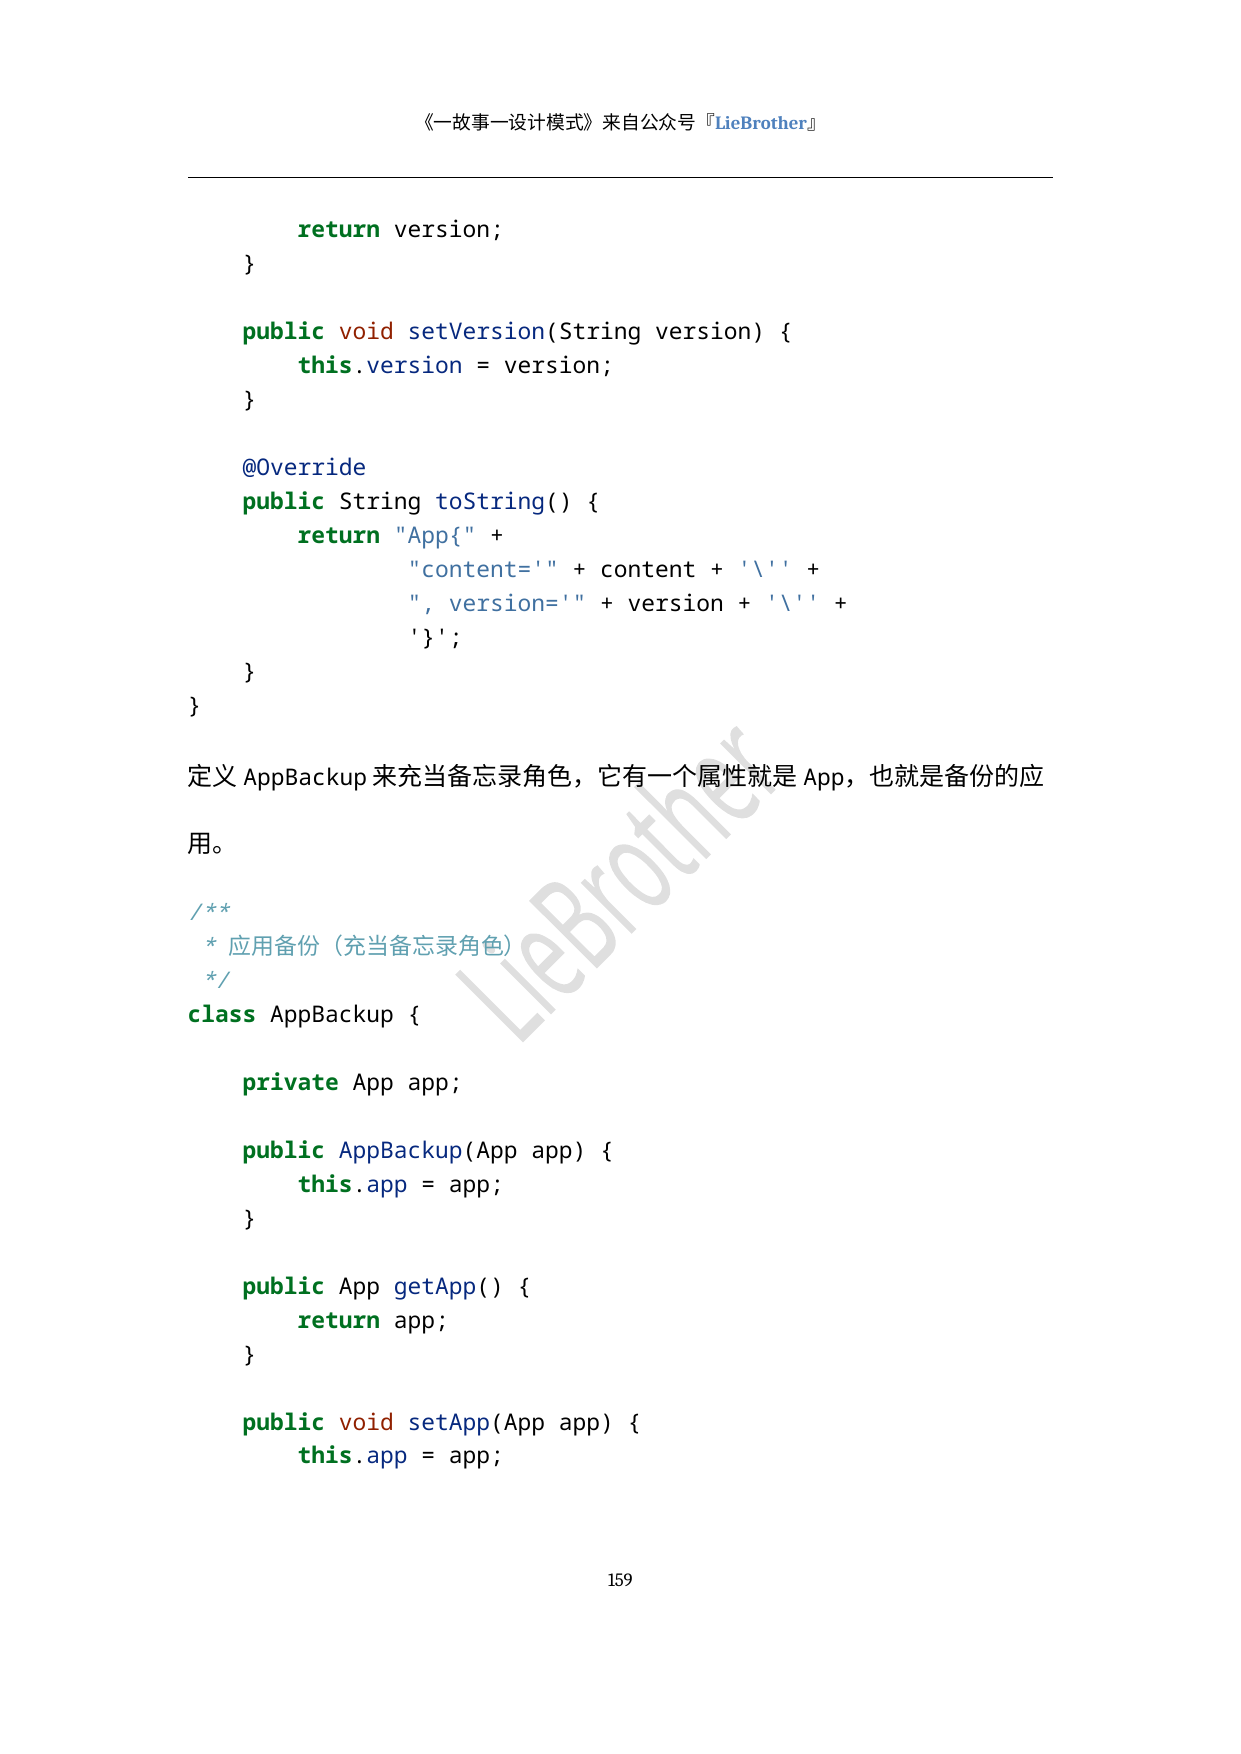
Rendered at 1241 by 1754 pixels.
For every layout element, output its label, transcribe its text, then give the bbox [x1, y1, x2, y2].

text 定义 AppBackup 来充当备忘录角色，它有一个属性就是 App，也就是备份的应用。 [187, 740, 1053, 876]
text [187, 212, 1053, 721]
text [187, 895, 1053, 1472]
